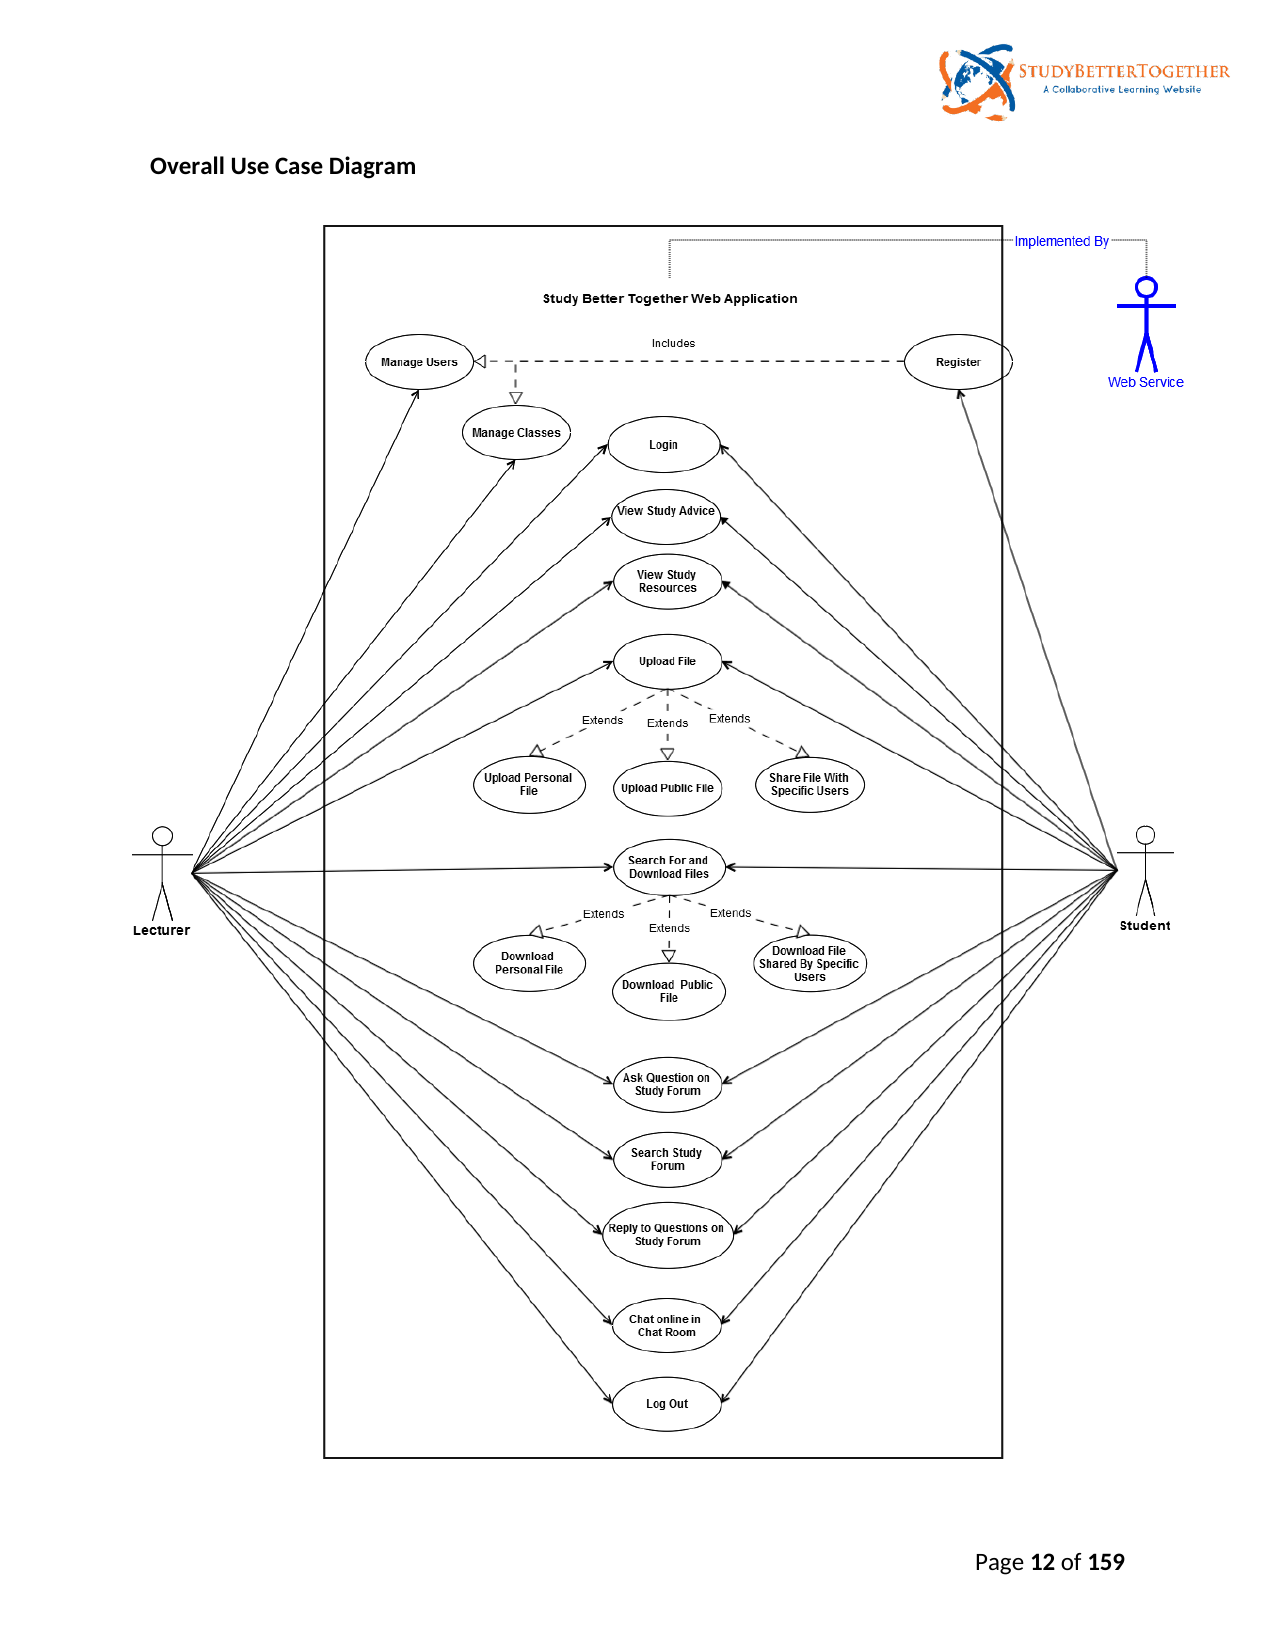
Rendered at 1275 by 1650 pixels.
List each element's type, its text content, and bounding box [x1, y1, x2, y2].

text Overall Use Case Diagram [150, 150, 1125, 181]
picture [131, 188, 1202, 1476]
picture [937, 40, 1230, 123]
